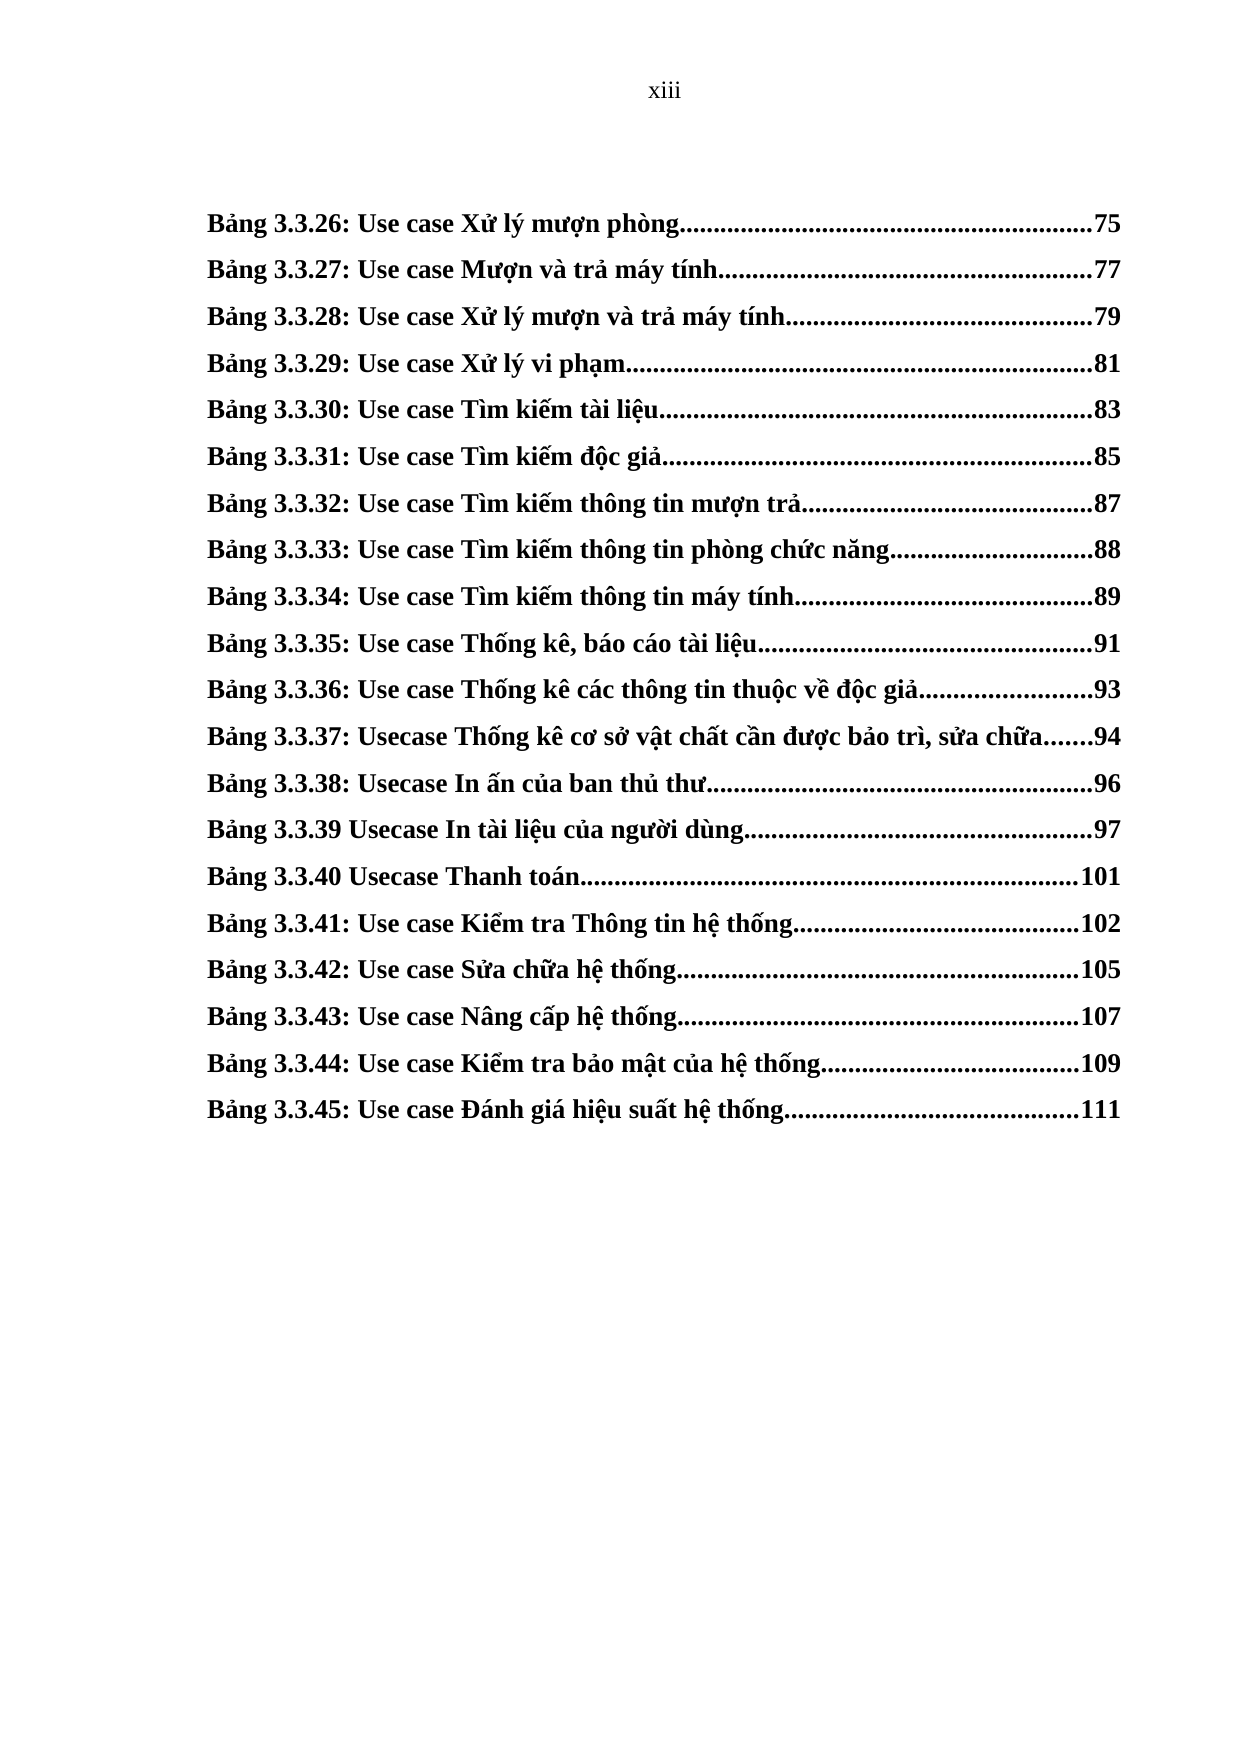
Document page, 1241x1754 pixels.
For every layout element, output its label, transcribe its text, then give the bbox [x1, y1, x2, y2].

text Bảng 3.3.44: Use case Kiểm tra bảo mật của hệ thống 109 [207, 1047, 1122, 1078]
text Bảng 3.3.39 Usecase In tài liệu của người dùng 97 [207, 813, 1122, 844]
text Bảng 3.3.35: Use case Thống kê, báo cáo tài liệu 91 [207, 627, 1122, 658]
text Bảng 3.3.42: Use case Sửa chữa hệ thống 105 [207, 953, 1122, 984]
text Bảng 3.3.43: Use case Nâng cấp hệ thống 107 [207, 1000, 1122, 1031]
text Bảng 3.3.38: Usecase In ấn của ban thủ thư 96 [207, 767, 1122, 798]
text Bảng 3.3.27: Use case Mượn và trả máy tính 77 [207, 253, 1122, 284]
text Bảng 3.3.31: Use case Tìm kiếm độc giả 85 [207, 440, 1122, 471]
text Bảng 3.3.34: Use case Tìm kiếm thông tin máy tính 89 [207, 580, 1122, 611]
text Bảng 3.3.40 Usecase Thanh toán 101 [207, 860, 1122, 891]
text Bảng 3.3.33: Use case Tìm kiếm thông tin phòng chức năng 88 [207, 533, 1122, 564]
text Bảng 3.3.37: Usecase Thống kê cơ sở vật chất cần được bảo trì, sửa chữa 94 [207, 720, 1122, 751]
text Bảng 3.3.32: Use case Tìm kiếm thông tin mượn trả 87 [207, 487, 1122, 518]
text Bảng 3.3.41: Use case Kiểm tra Thông tin hệ thống 102 [207, 907, 1122, 938]
text Bảng 3.3.36: Use case Thống kê các thông tin thuộc về độc giả 93 [207, 673, 1122, 704]
text Bảng 3.3.26: Use case Xử lý mượn phòng 75 [207, 207, 1122, 238]
text Bảng 3.3.28: Use case Xử lý mượn và trả máy tính 79 [207, 300, 1122, 331]
text Bảng 3.3.30: Use case Tìm kiếm tài liệu 83 [207, 393, 1122, 424]
text Bảng 3.3.45: Use case Đánh giá hiệu suất hệ thống 111 [207, 1093, 1122, 1124]
text Bảng 3.3.29: Use case Xử lý vi phạm 81 [207, 347, 1122, 378]
